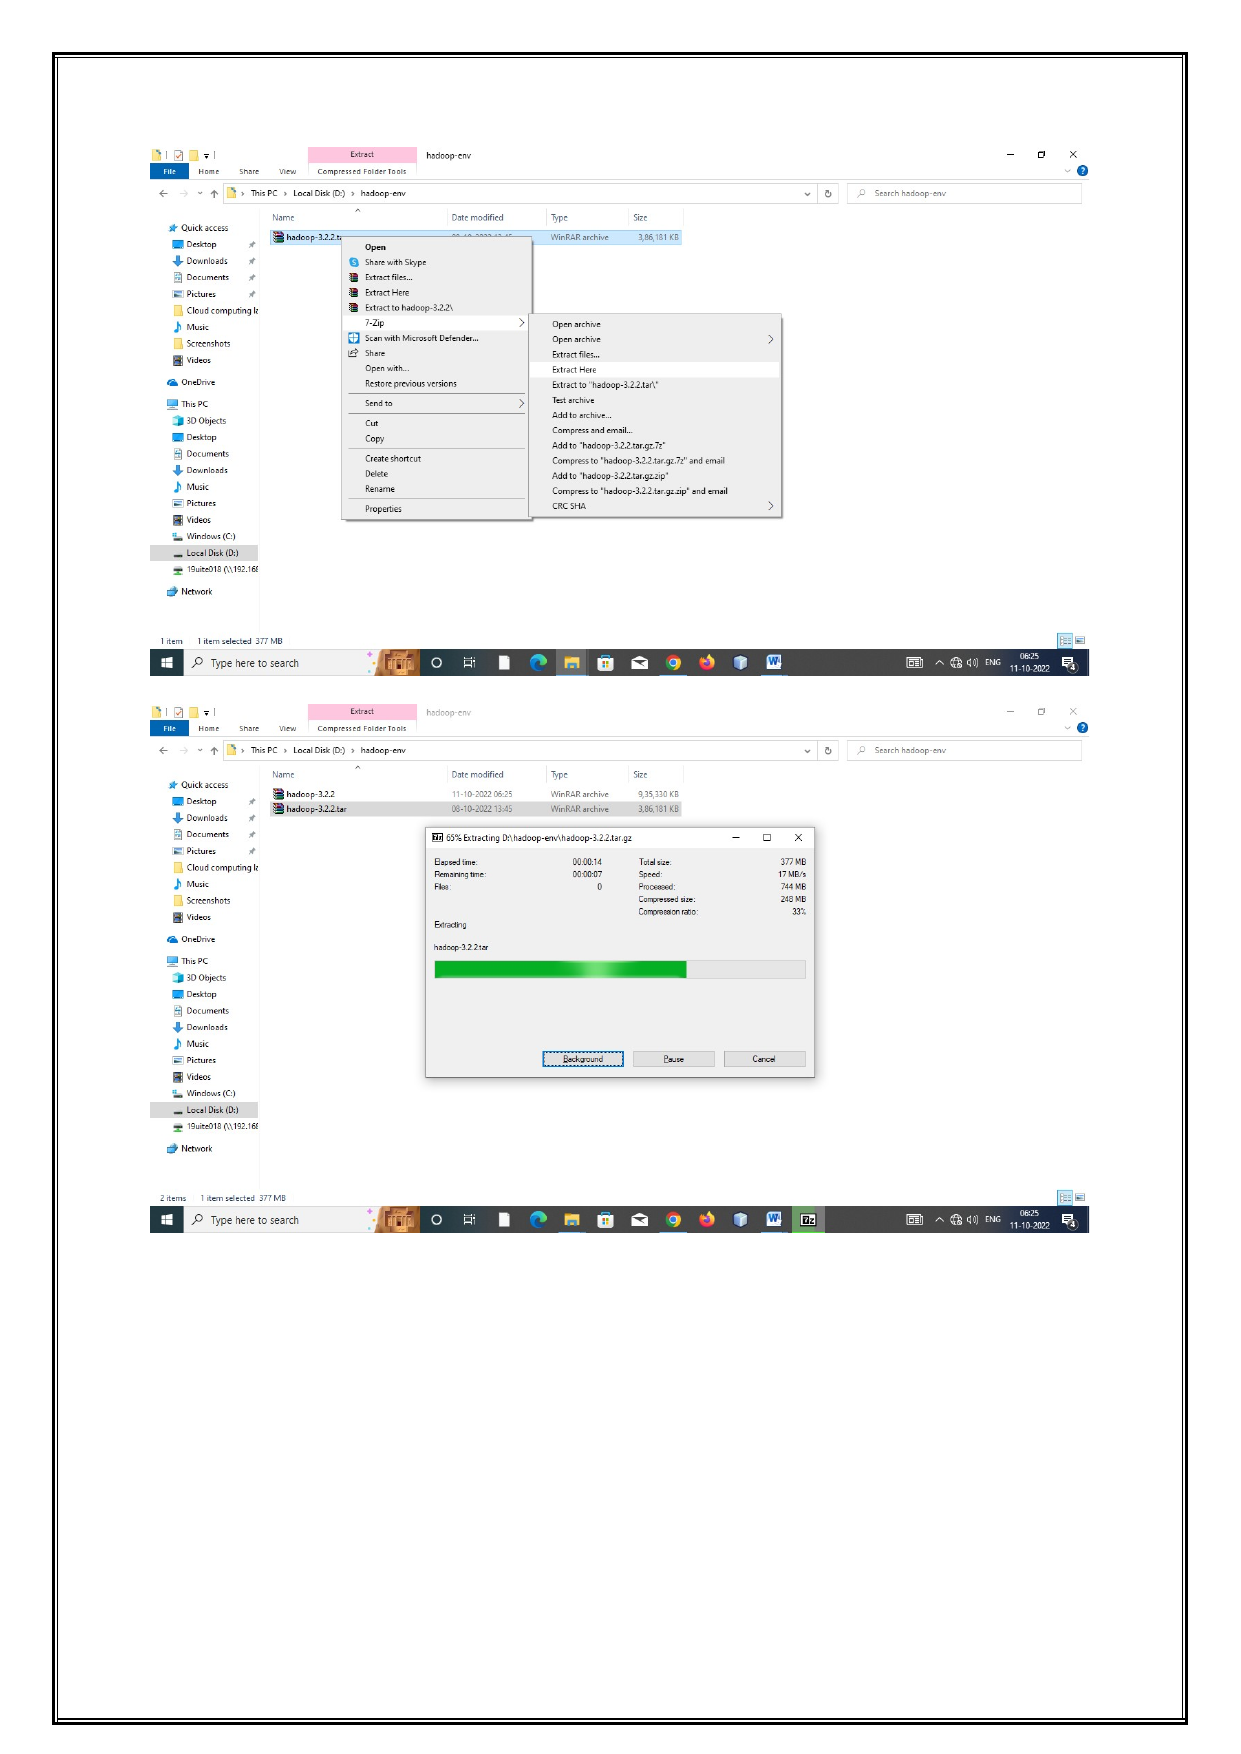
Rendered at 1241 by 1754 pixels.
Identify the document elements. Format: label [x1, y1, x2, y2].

picture [150, 704, 1090, 1233]
picture [150, 147, 1090, 676]
